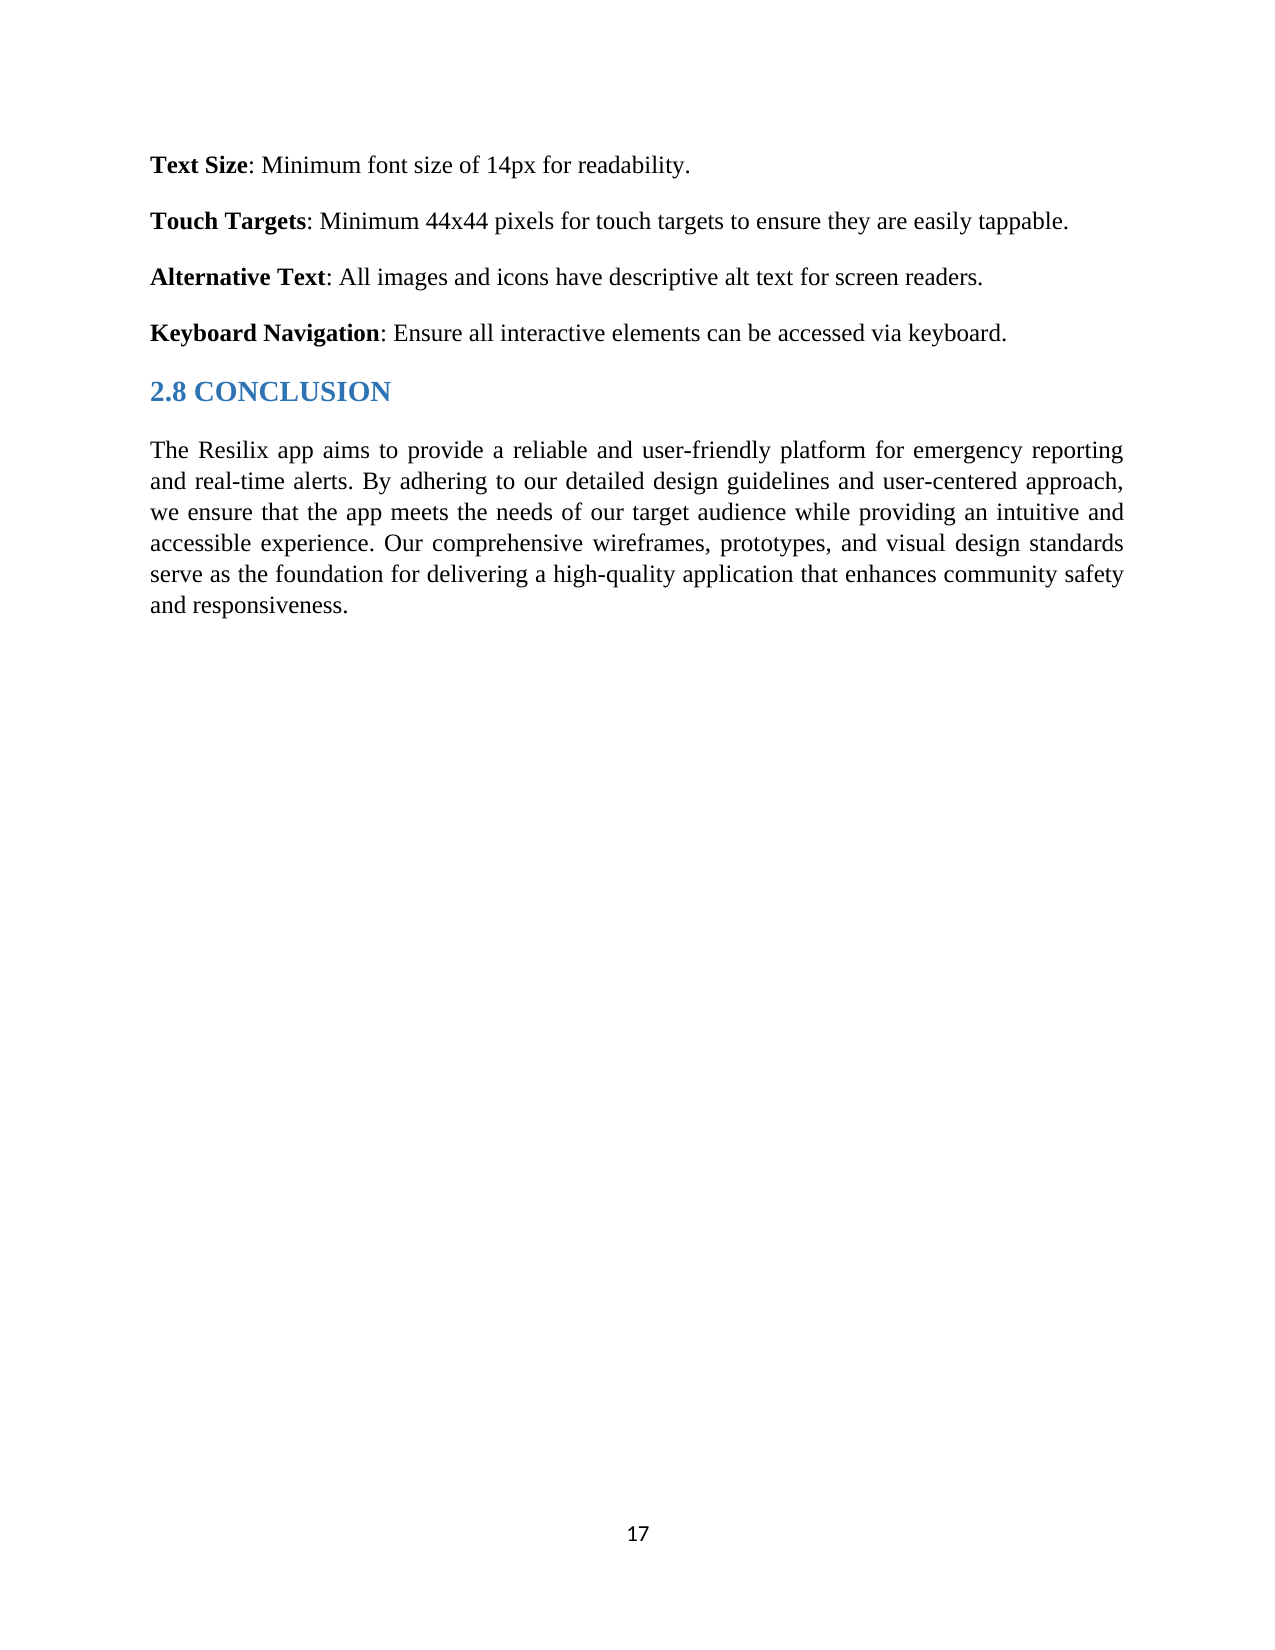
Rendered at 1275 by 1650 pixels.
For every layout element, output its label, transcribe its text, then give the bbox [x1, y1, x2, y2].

text Alternative Text: All images and icons have descriptive alt text for screen readers. [150, 262, 1125, 291]
text Touch Targets: Minimum 44x44 pixels for touch targets to ensure they are easily tappable. [150, 206, 1125, 235]
subtitle 2.8 CONCLUSION [150, 374, 1125, 408]
text Keyboard Navigation: Ensure all interactive elements can be accessed via keyboard. [150, 318, 1125, 347]
text The Resilix app aims to provide a reliable and user-friendly platform for emergency reporting and real-time alerts. By adhering to our detailed design guidelines and user-centered approach, we ensure that the app meets the needs of our target audience while providing an intuitive and accessible experience. Our comprehensive wireframes, prototypes, and visual design standards serve as the foundation for delivering a high-quality application that enhances community safety and responsiveness. [150, 435, 1125, 619]
text Text Size: Minimum font size of 14px for readability. [150, 150, 1125, 179]
